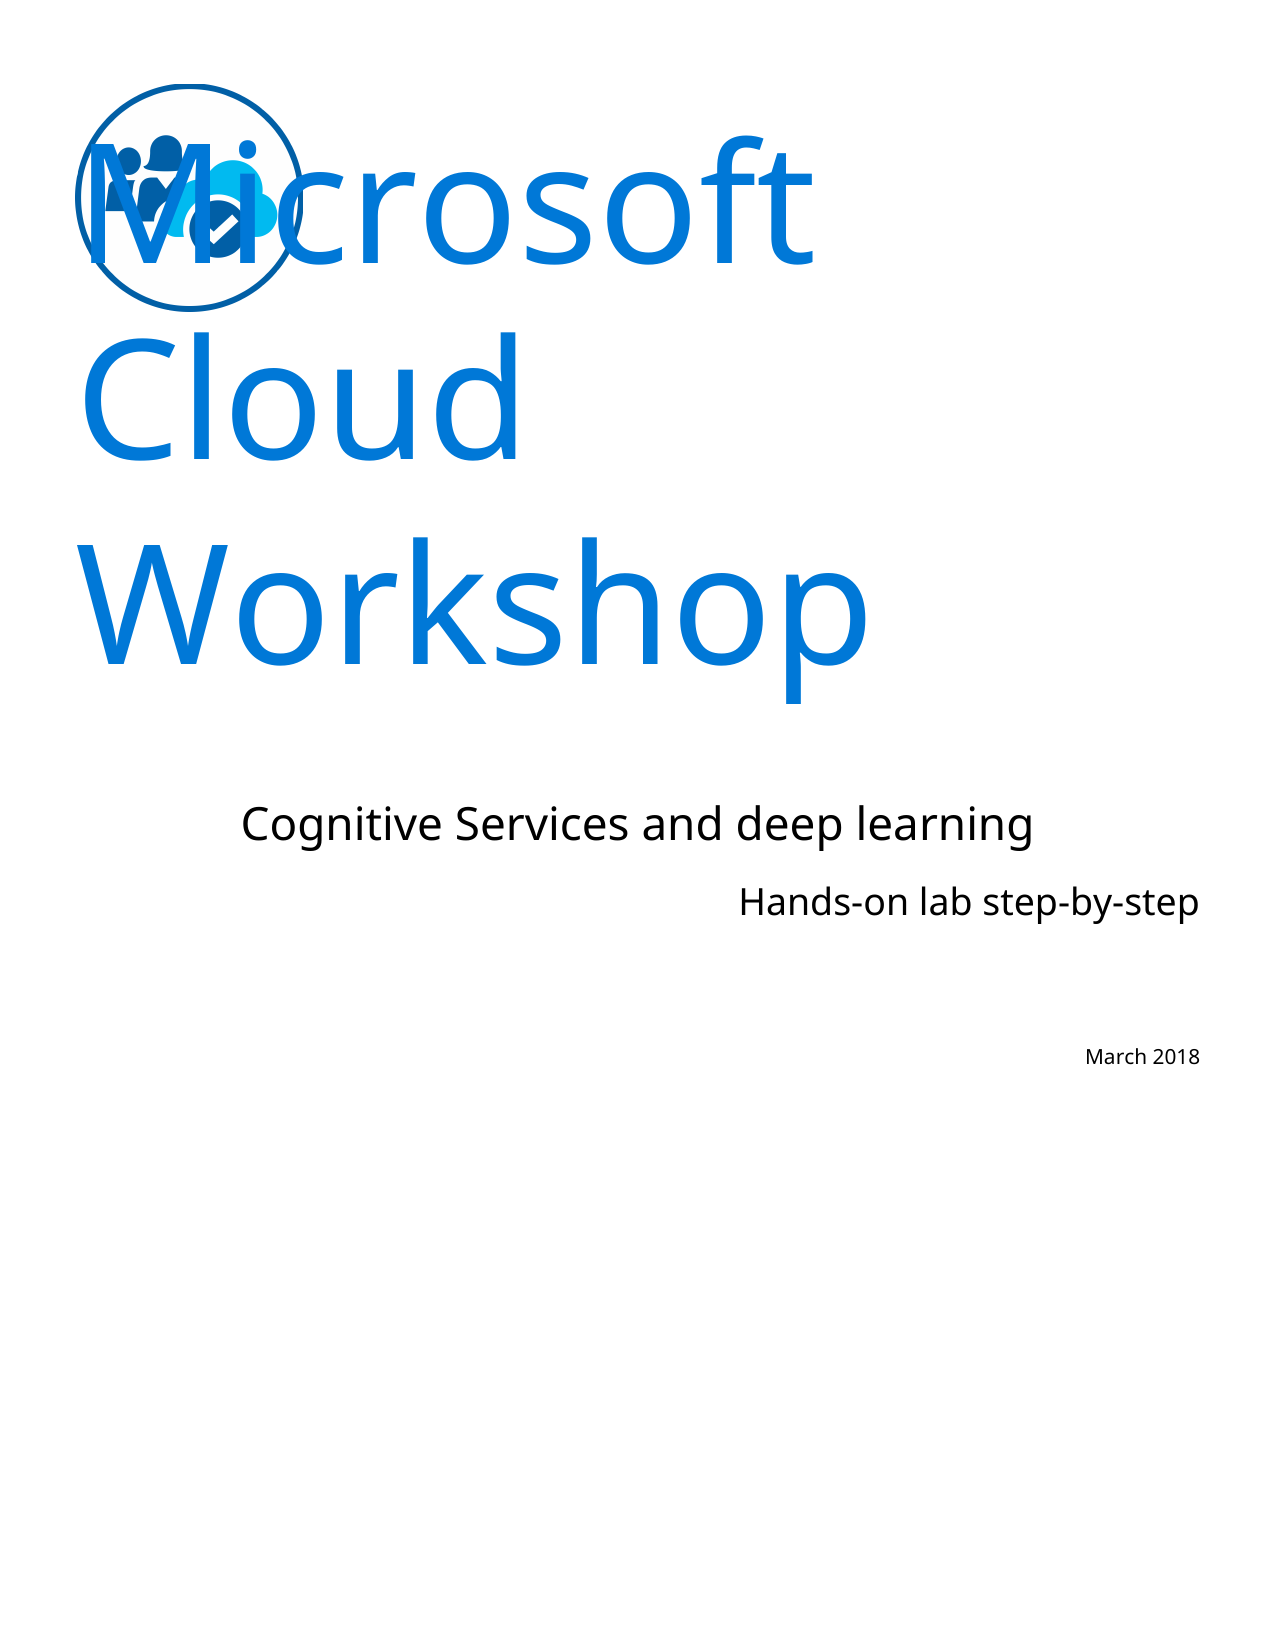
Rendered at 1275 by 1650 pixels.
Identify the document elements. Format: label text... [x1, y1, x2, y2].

picture [293, 190, 303, 246]
picture [187, 159, 196, 182]
text Hands-on lab step-by-step [75, 875, 1200, 926]
text March 2018 [75, 1042, 1200, 1070]
picture [75, 84, 303, 312]
text Cognitive Services and deep learning [75, 791, 1200, 854]
